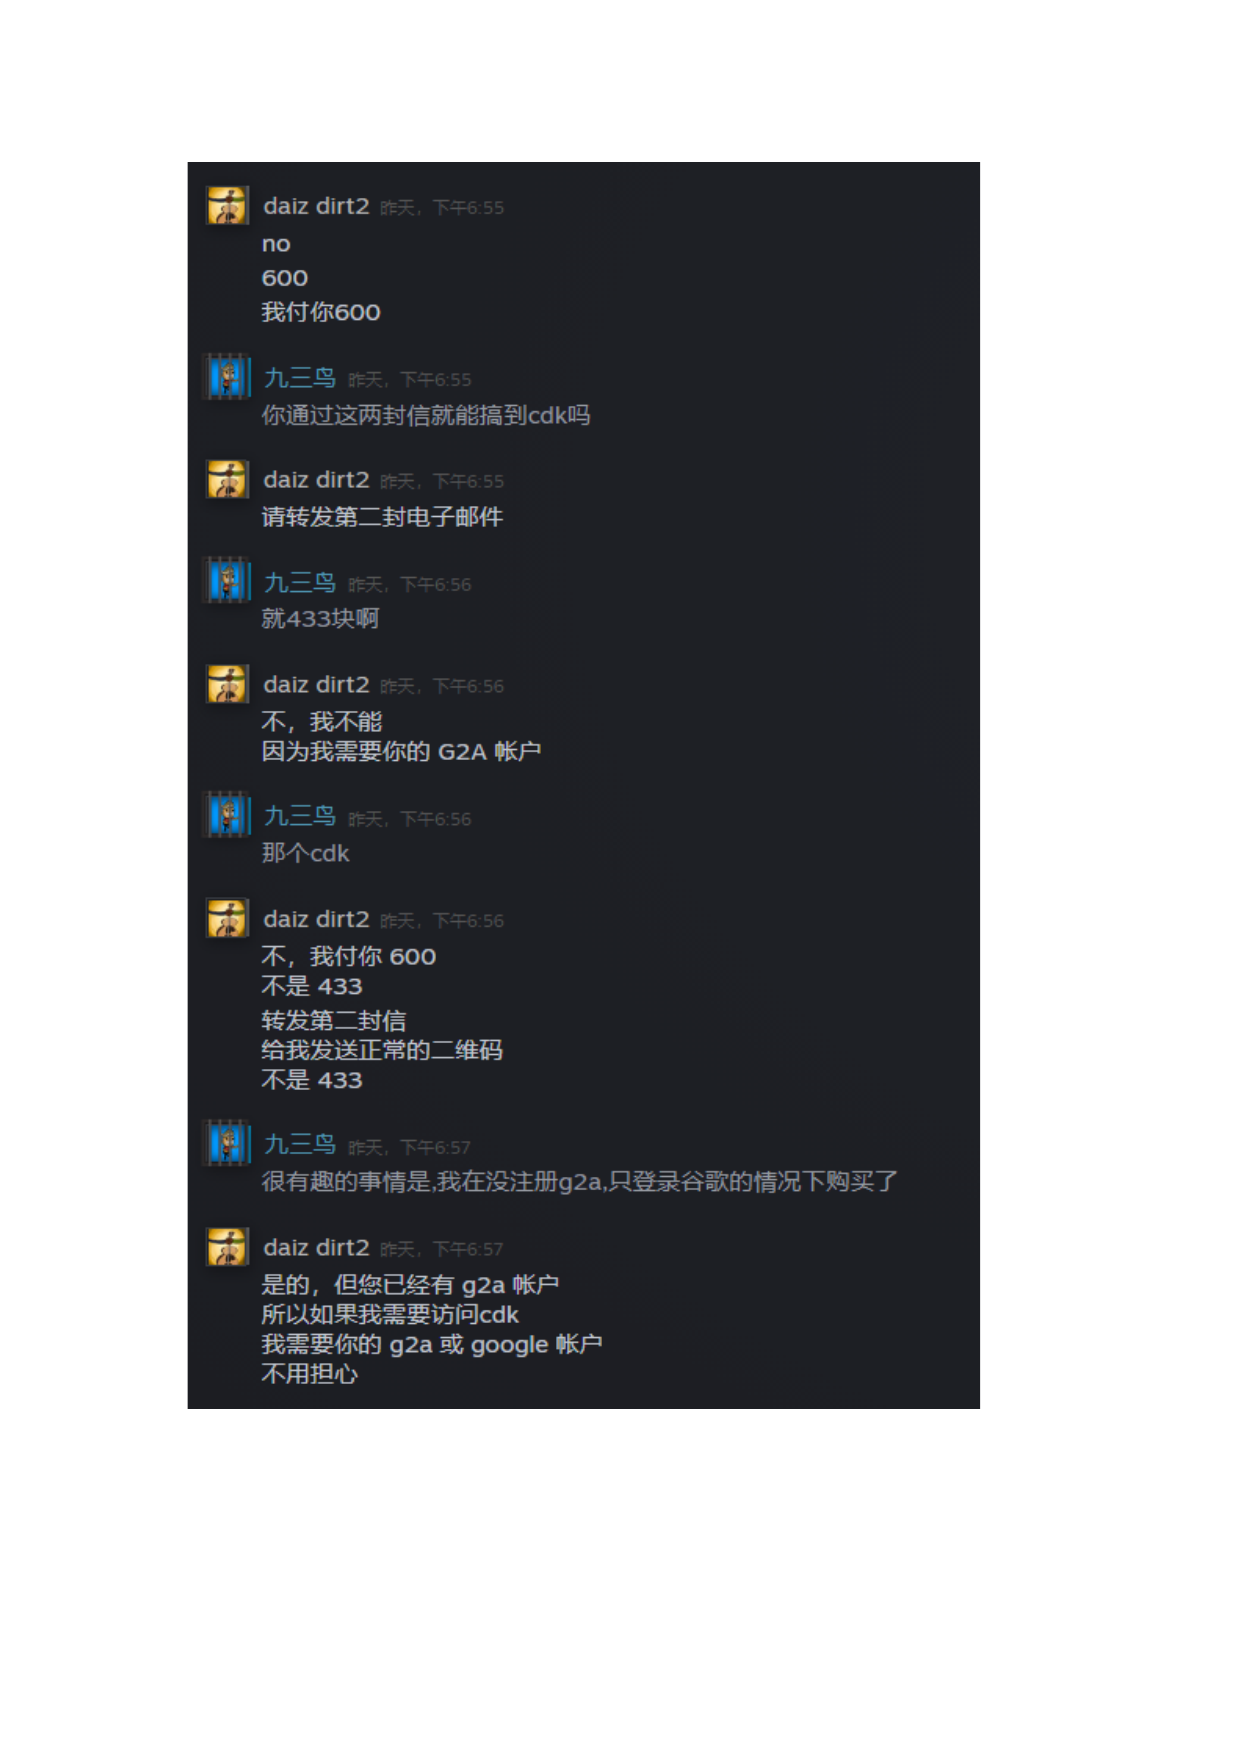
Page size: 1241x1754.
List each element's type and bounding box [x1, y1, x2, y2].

picture [187, 162, 980, 1409]
